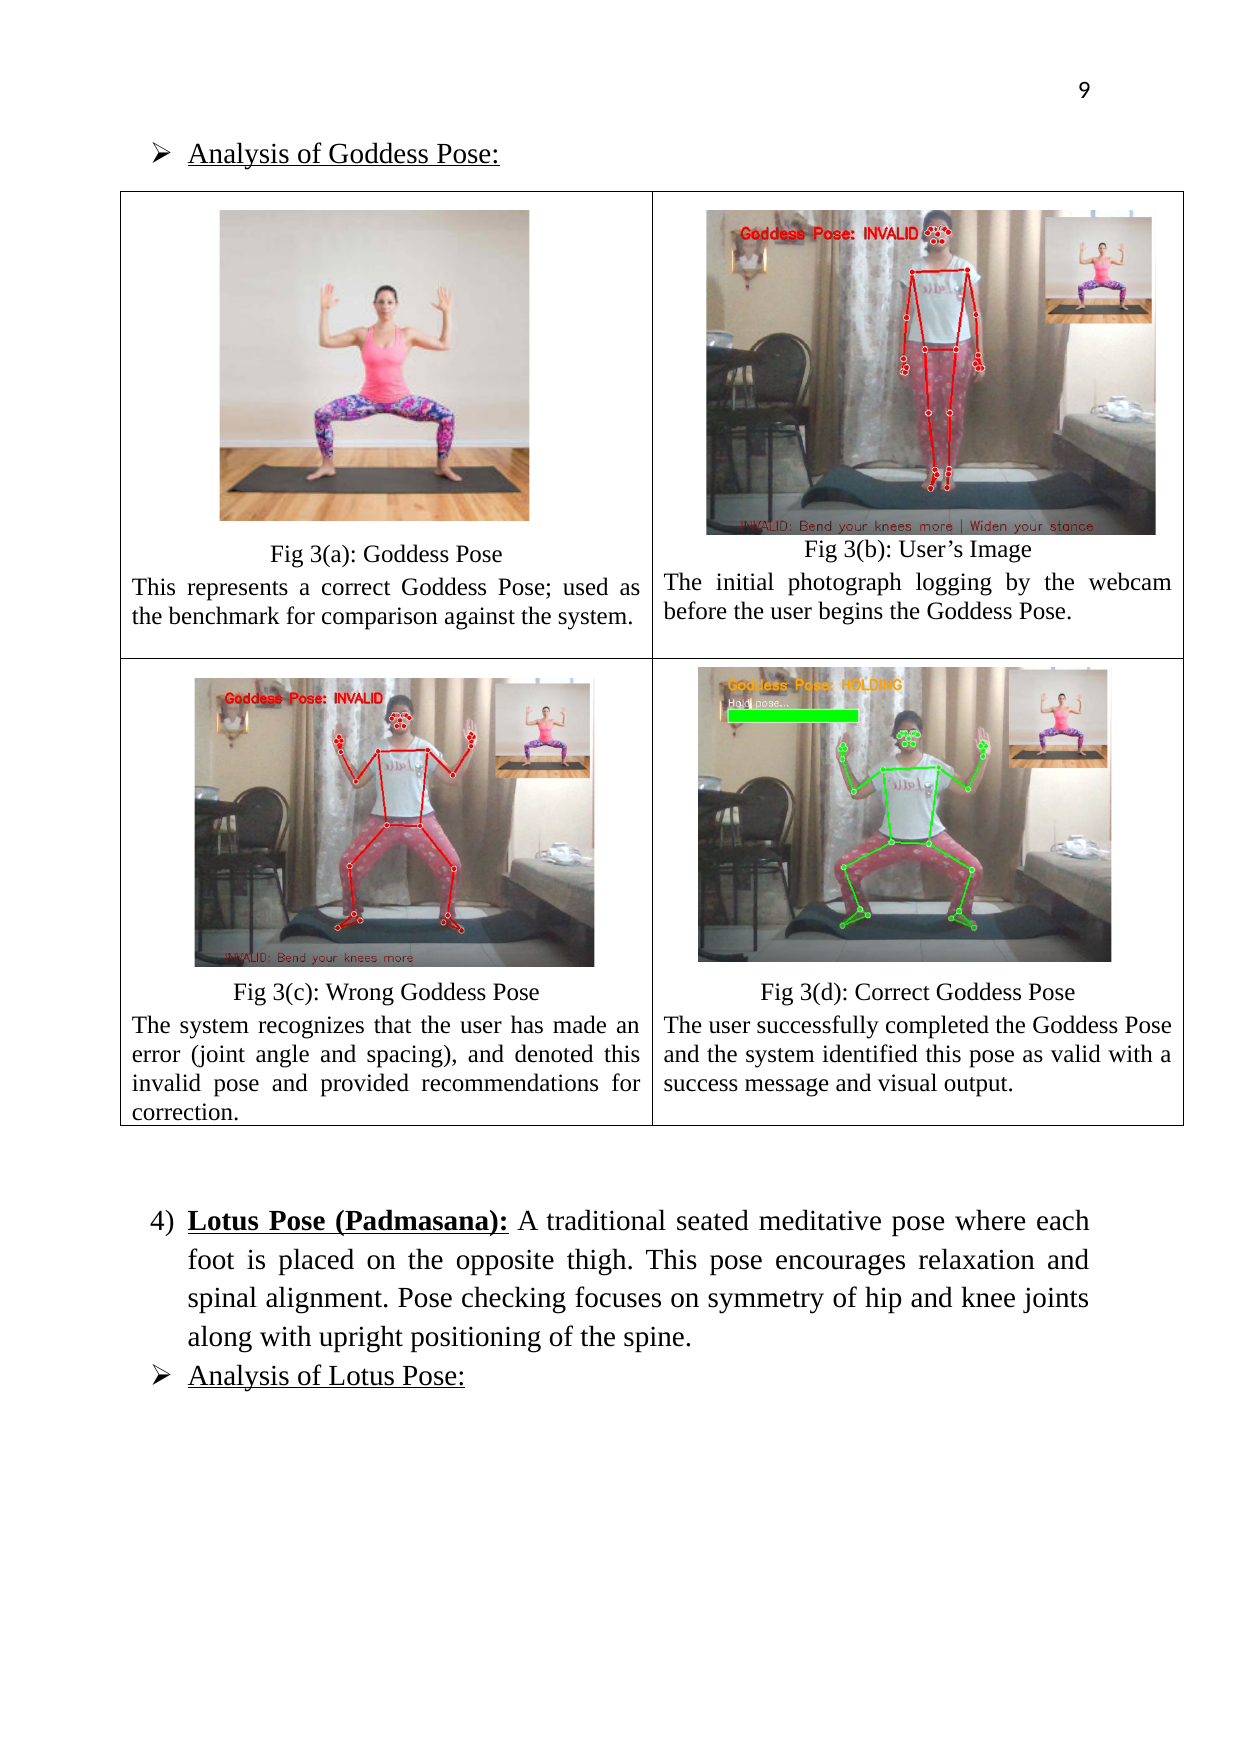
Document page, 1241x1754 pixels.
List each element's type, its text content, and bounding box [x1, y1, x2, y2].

table_cell Fig 3(c): Wrong Goddess Pose The system recognizes that the user has made an error (joint angle and spacing), and denoted this invalid pose and provided recommendations for correction. [121, 659, 652, 1125]
picture [194, 678, 595, 967]
table_header Fig 3(a): Goddess Pose This represents a correct Goddess Pose; used as the benchmark for comparison against the system. [121, 192, 652, 658]
table_cell Fig 3(d): Correct Goddess Pose The user successfully completed the Goddess Pose and the system identified this pose as valid with a success message and visual output. [653, 659, 1183, 1125]
list Analysis of Lotus Pose: [150, 1358, 1090, 1391]
table_header Fig 3(b): User’s Image The initial photograph logging by the webcam before the user begins the Goddess Pose. [653, 192, 1183, 658]
list Analysis of Goddess Pose: [150, 136, 1090, 169]
list Lotus Pose (Padmasana): A traditional seated meditative pose where each foot is placed on the opposite thigh. This pose encourages relaxation and spinal alignment. Pose checking focuses on symmetry of hip and knee joints along with upright positioning of the spine. [150, 1203, 1090, 1353]
picture [698, 667, 1112, 962]
picture [706, 210, 1156, 535]
picture [219, 210, 530, 521]
